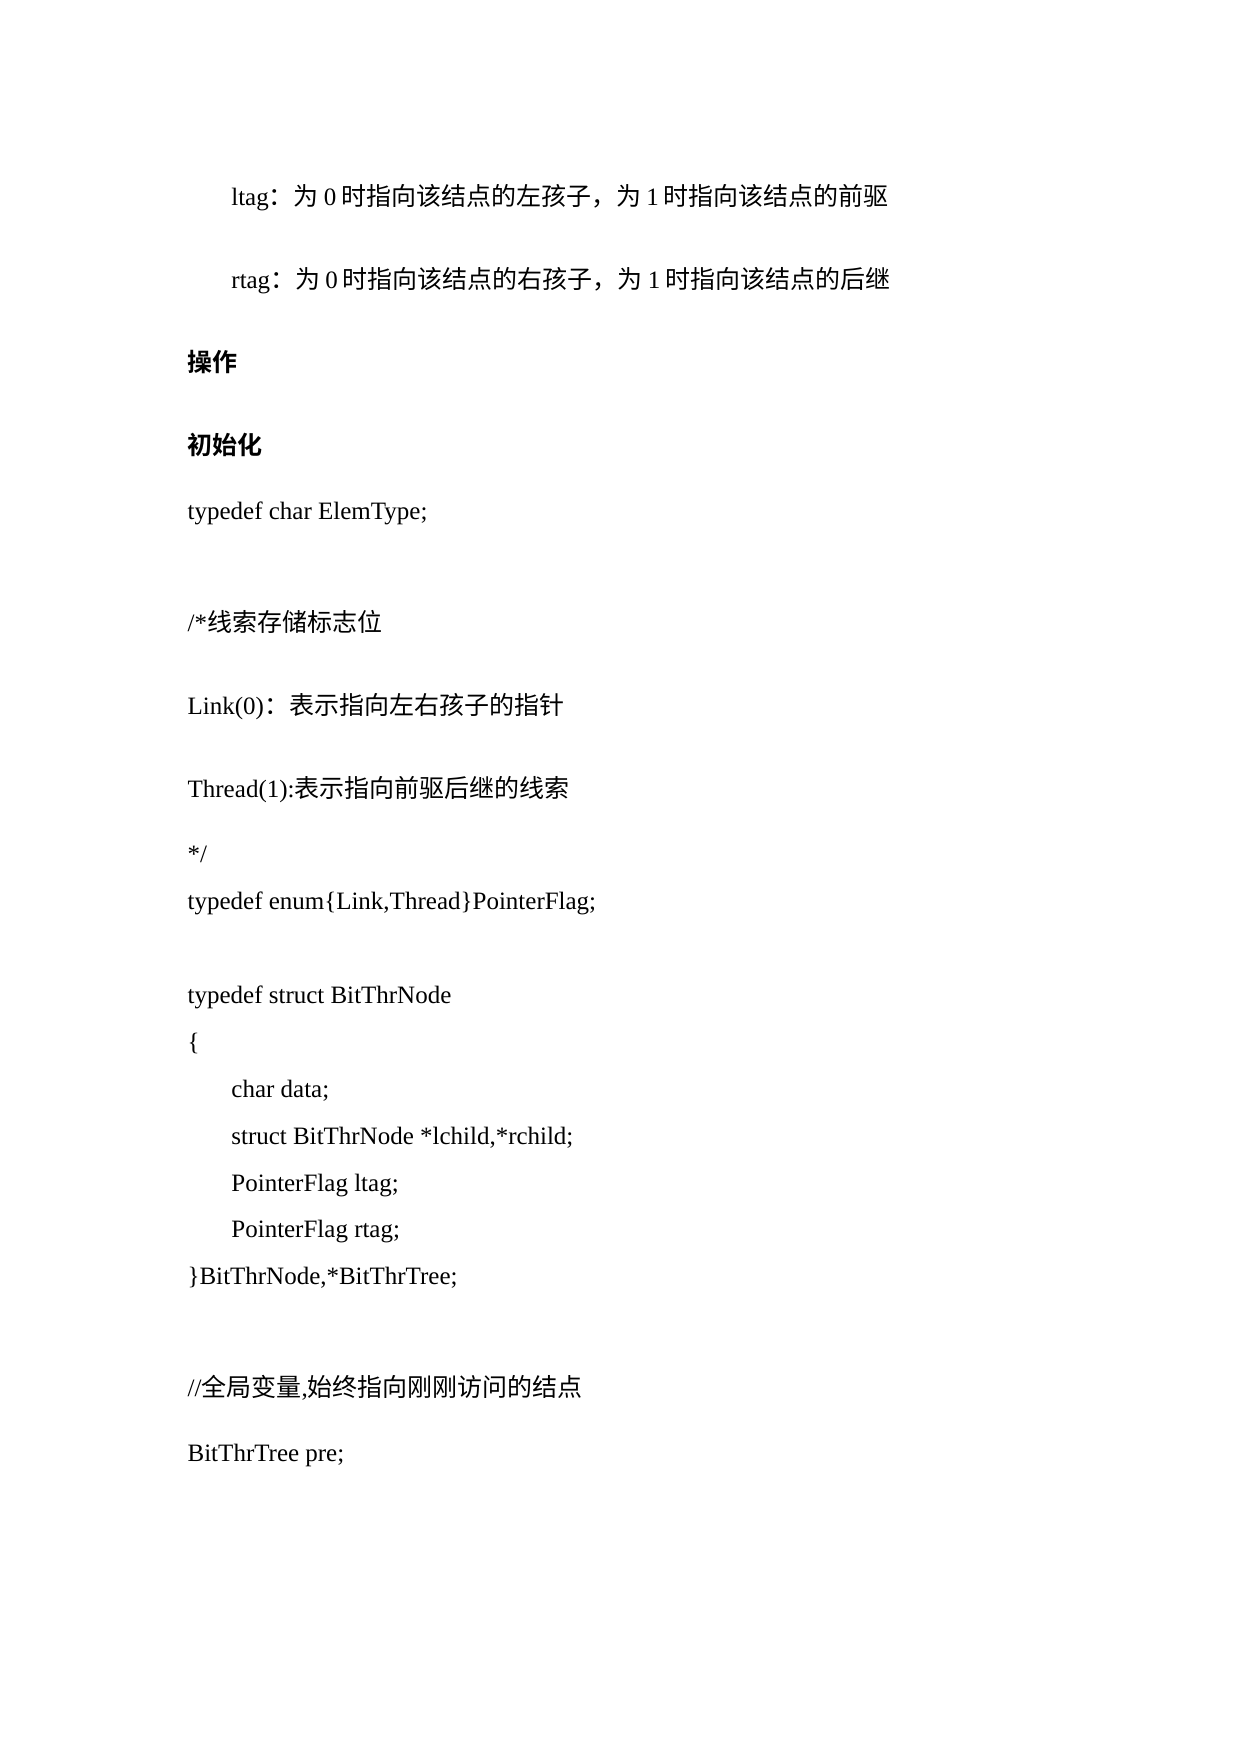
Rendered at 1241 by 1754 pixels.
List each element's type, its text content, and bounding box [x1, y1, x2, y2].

text PointerFlag rtag; [187, 1213, 1053, 1245]
text ltag：为0时指向该结点的左孩子，为1时指向该结点的前驱 [187, 162, 1053, 227]
text PointerFlag ltag; [187, 1166, 1053, 1198]
text */ [187, 838, 1053, 870]
text rtag：为0时指向该结点的右孩子，为1时指向该结点的后继 [187, 245, 1053, 310]
text typedef enum{Link,Thread}PointerFlag; [187, 884, 1053, 917]
text typedef struct BitThrNode [187, 978, 1053, 1011]
subtitle 初始化 [187, 411, 1053, 476]
text }BitThrNode,*BitThrTree; [187, 1259, 1053, 1292]
text /*线索存储标志位 [187, 588, 1053, 653]
text //全局变量,始终指向刚刚访问的结点 [187, 1353, 1053, 1418]
subtitle 操作 [187, 328, 1053, 393]
text Link(0)：表示指向左右孩子的指针 [187, 671, 1053, 736]
text typedef char ElemType; [187, 494, 1053, 527]
text struct BitThrNode *lchild,*rchild; [187, 1119, 1053, 1151]
text Thread(1):表示指向前驱后继的线索 [187, 754, 1053, 819]
text char data; [187, 1072, 1053, 1104]
text BitThrTree pre; [187, 1436, 1053, 1469]
text { [187, 1025, 1053, 1058]
